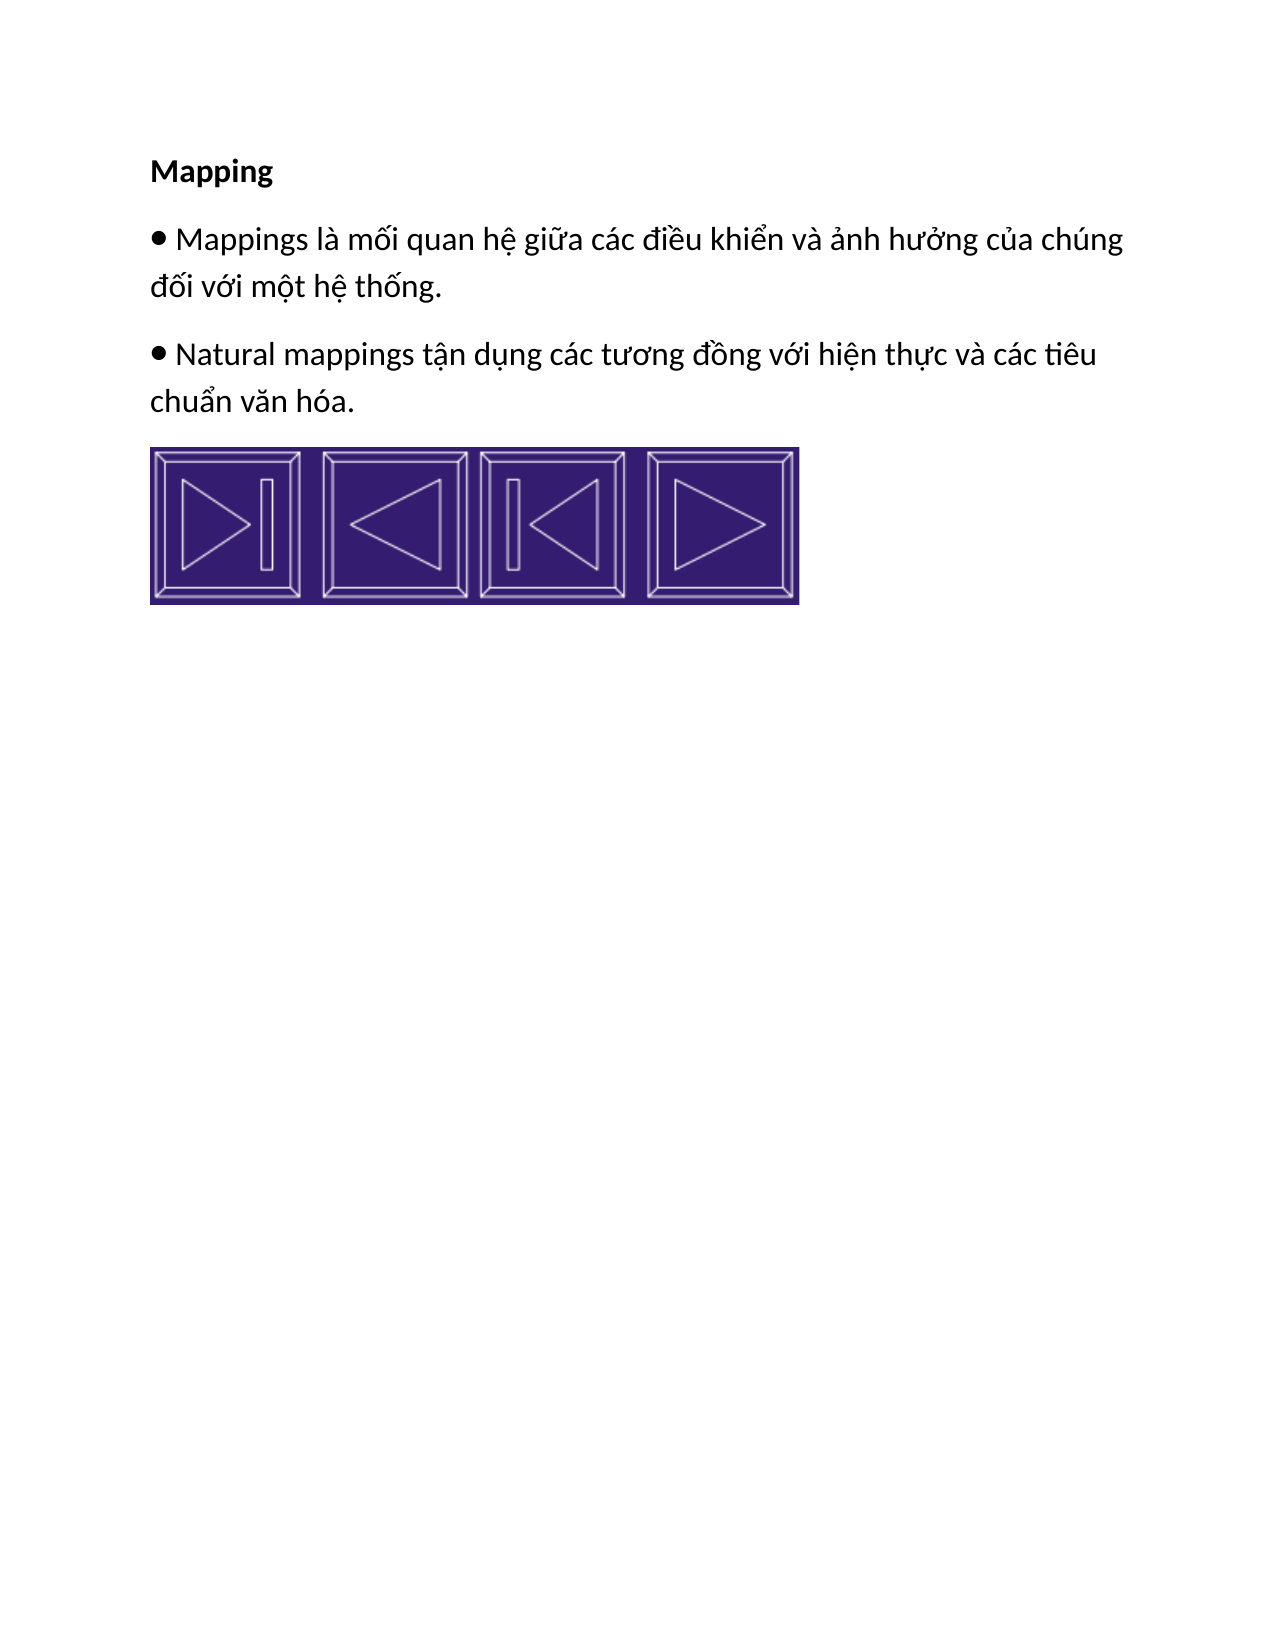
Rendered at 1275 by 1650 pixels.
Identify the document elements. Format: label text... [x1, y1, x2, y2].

text ⦁ Mappings là mối quan hệ giữa các điều khiển và ảnh hưởng của chúng đối với một hệ thống. [150, 218, 1125, 306]
text Mapping [150, 150, 1125, 191]
text ⦁ Natural mappings tận dụng các tương đồng với hiện thực và các tiêu chuẩn văn hóa. [150, 333, 1125, 421]
picture [150, 447, 800, 605]
